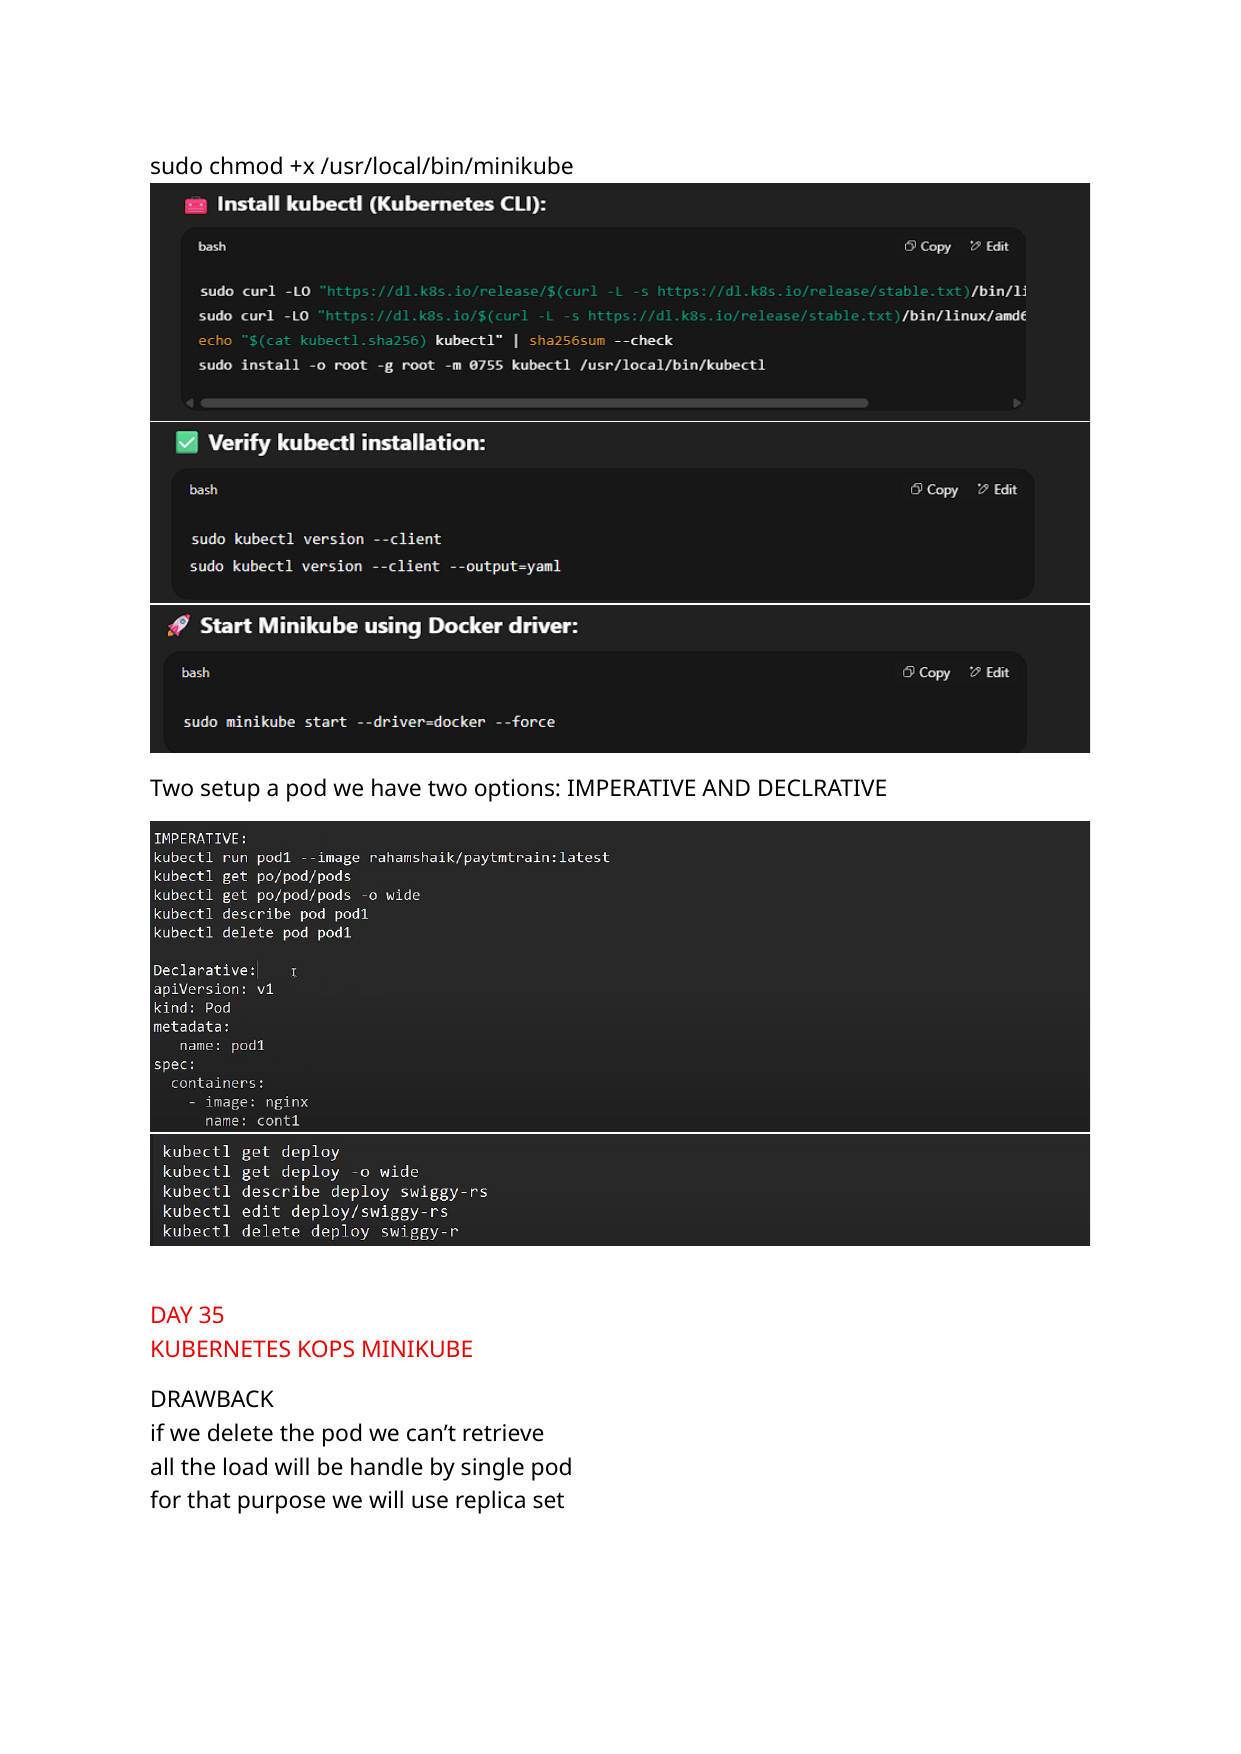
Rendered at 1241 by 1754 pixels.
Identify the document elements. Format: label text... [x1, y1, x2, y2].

picture [150, 422, 1091, 603]
text DAY 35 KUBERNETES KOPS MINIKUBE [150, 1299, 1090, 1364]
picture [150, 183, 1091, 421]
picture [150, 605, 1091, 753]
picture [150, 1134, 1091, 1246]
picture [150, 821, 1091, 1132]
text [150, 150, 1090, 183]
text Two setup a pod we have two options: IMPERATIVE AND DECLRATIVE [150, 771, 1090, 803]
